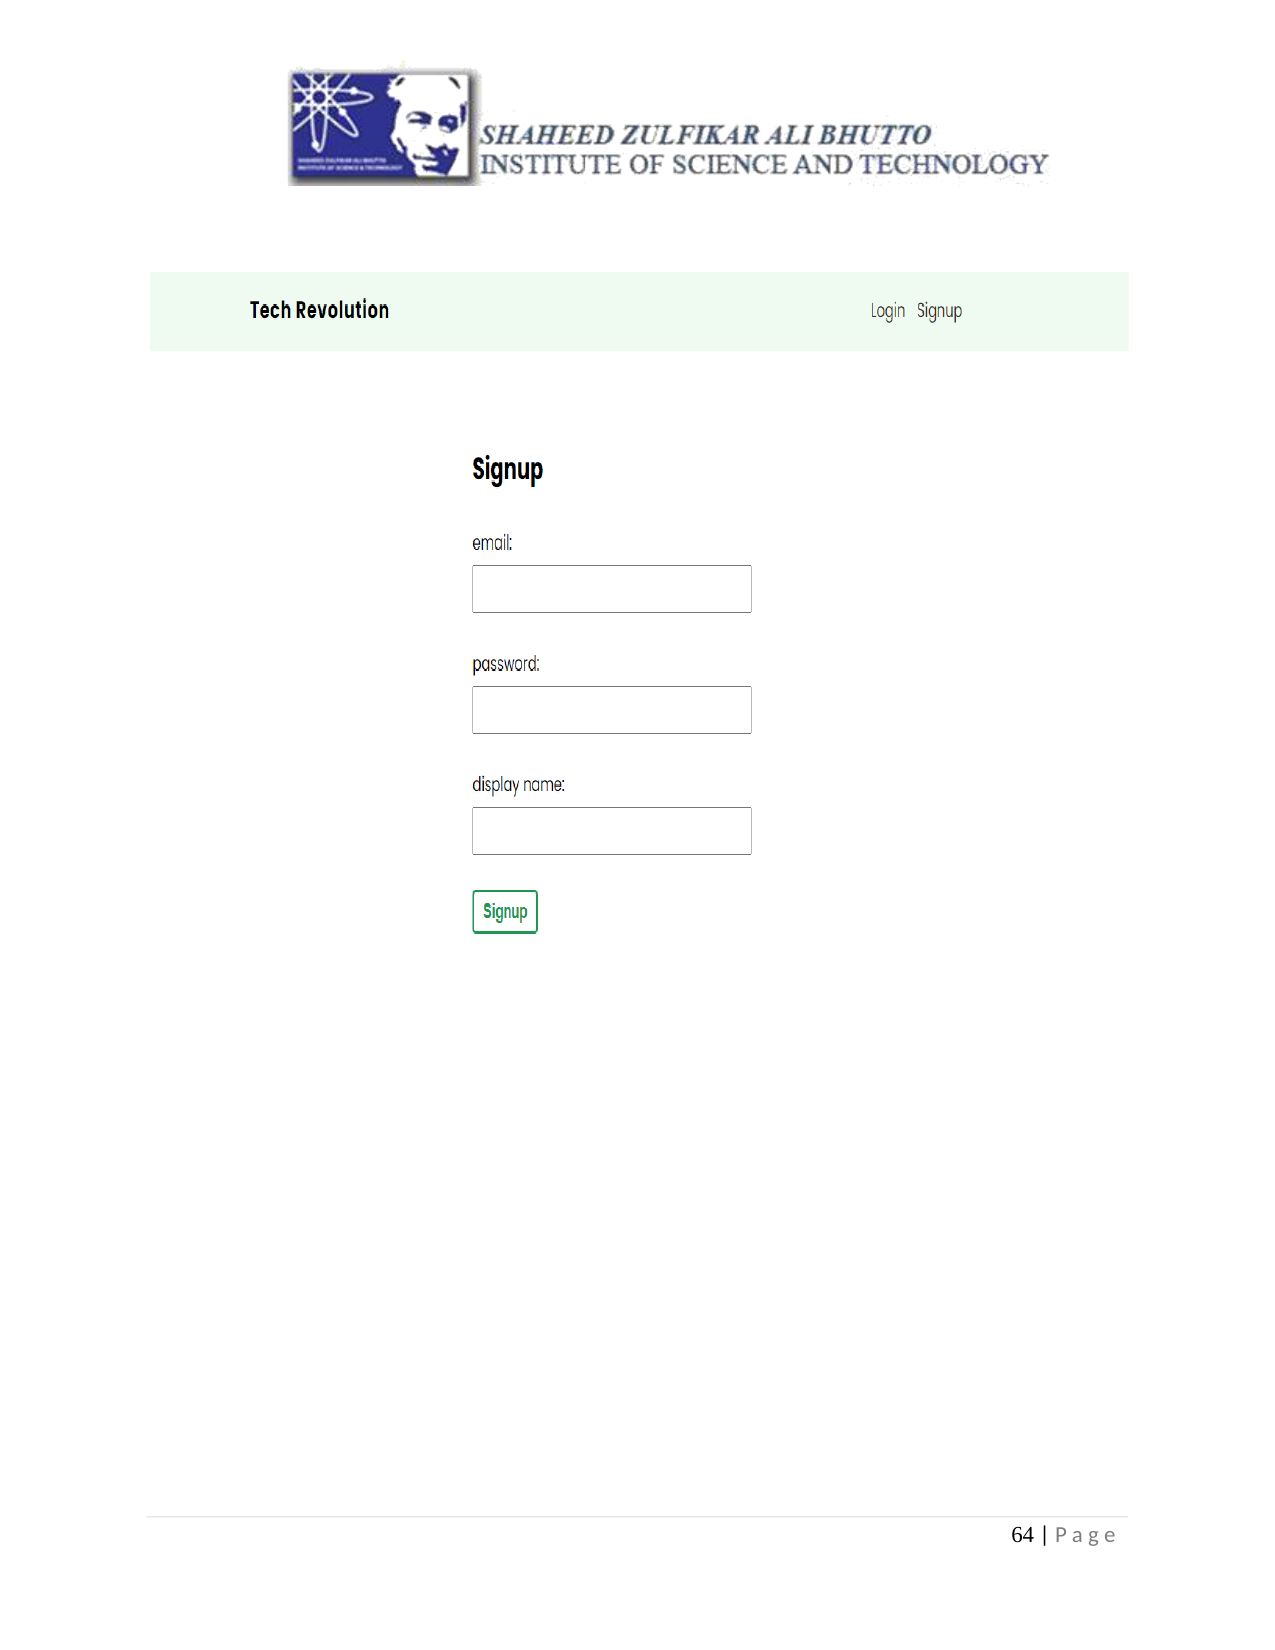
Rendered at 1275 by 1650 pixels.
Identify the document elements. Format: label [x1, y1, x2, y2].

picture [287, 60, 1050, 186]
picture [150, 272, 1129, 934]
